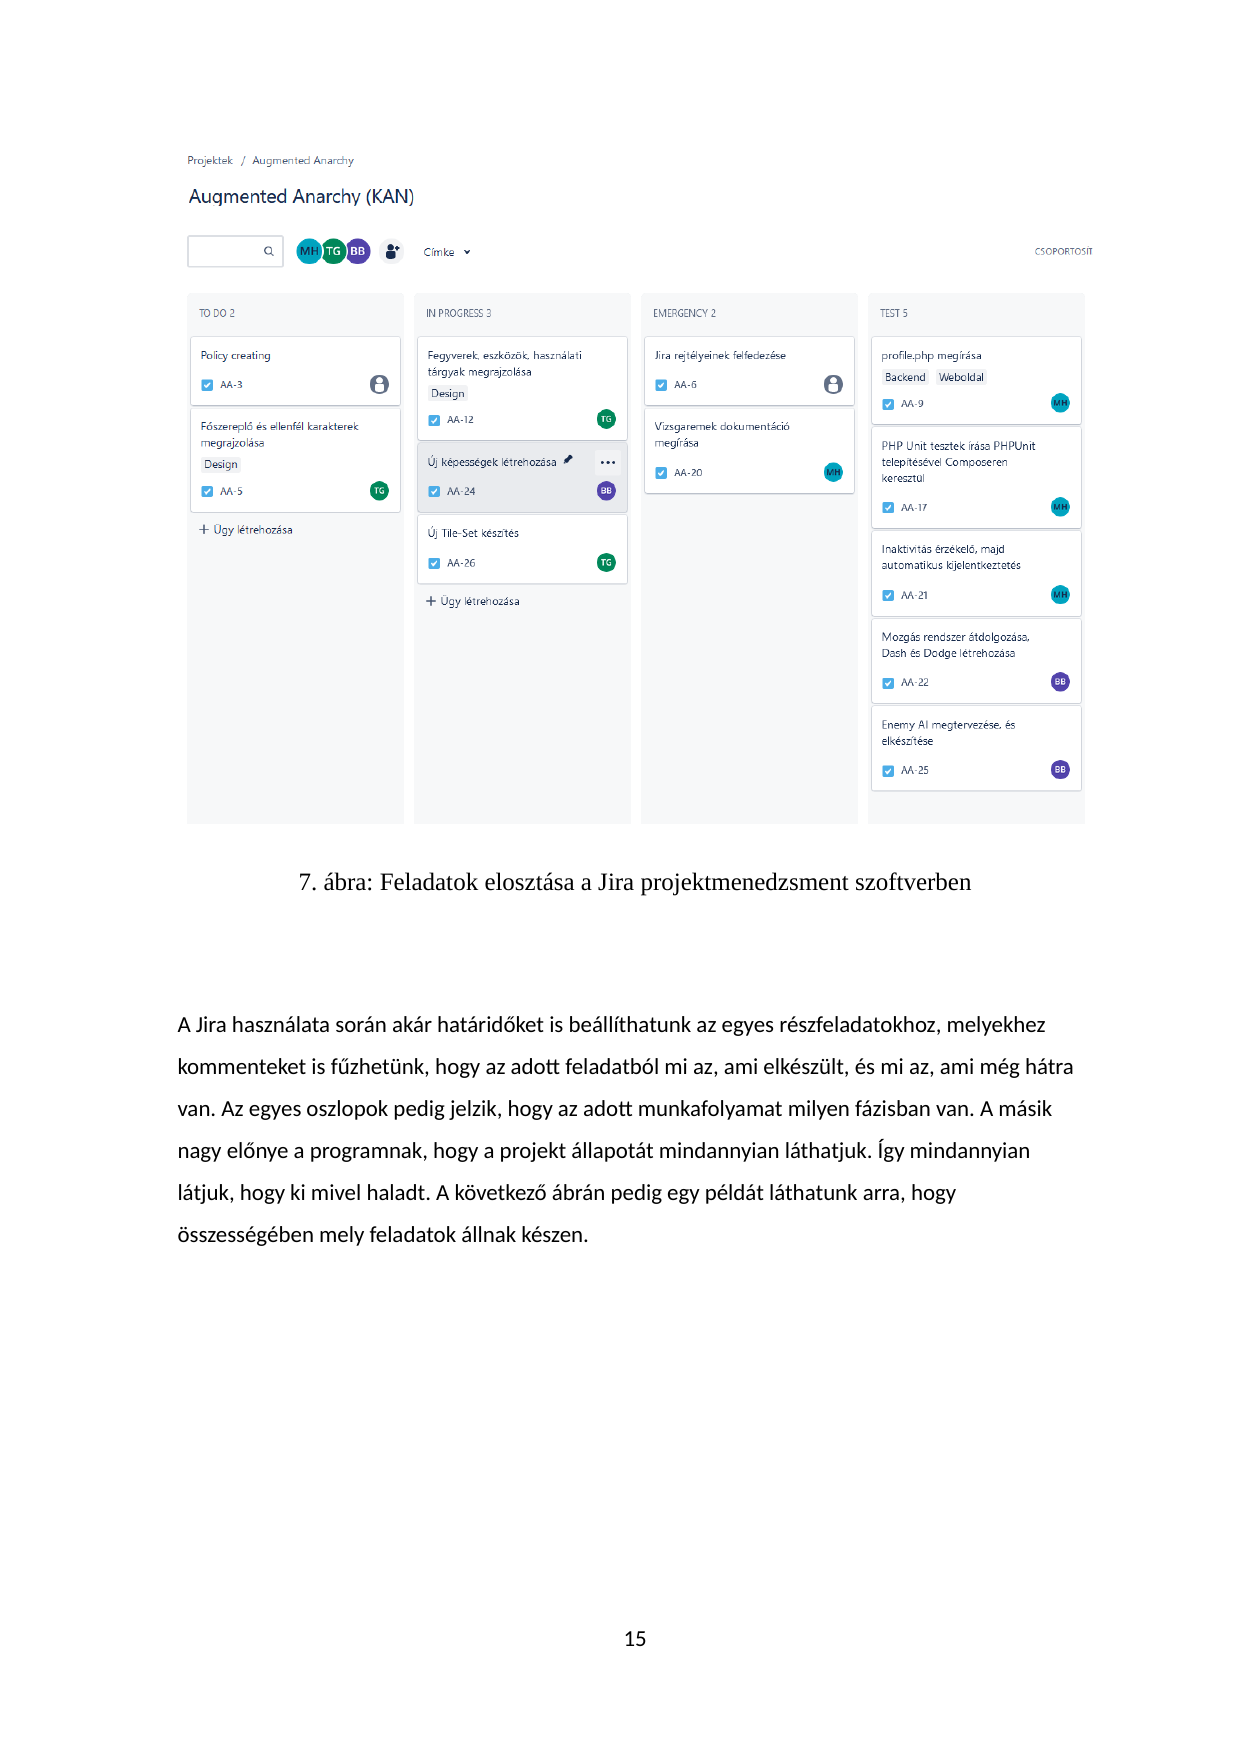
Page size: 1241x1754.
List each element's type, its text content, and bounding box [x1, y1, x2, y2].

text A Jira használata során akár határidőket is beállíthatunk az egyes részfeladatokhoz, melyekhez kommenteket is fűzhetünk, hogy az adott feladatból mi az, ami elkészült, és mi az, ami még hátra van. Az egyes oszlopok pedig jelzik, hogy az adott munkafolyamat milyen fázisban van. A másik nagy előnye a programnak, hogy a projekt állapotát mindannyian láthatjuk. Így mindannyian látjuk, hogy ki mivel haladt. A következő ábrán pedig egy példát láthatunk arra, hogy összességében mely feladatok állnak készen. [177, 1010, 1092, 1248]
text 7. ábra: Feladatok elosztása a Jira projektmenedzsment szoftverben [177, 867, 1092, 896]
picture [177, 147, 1093, 824]
